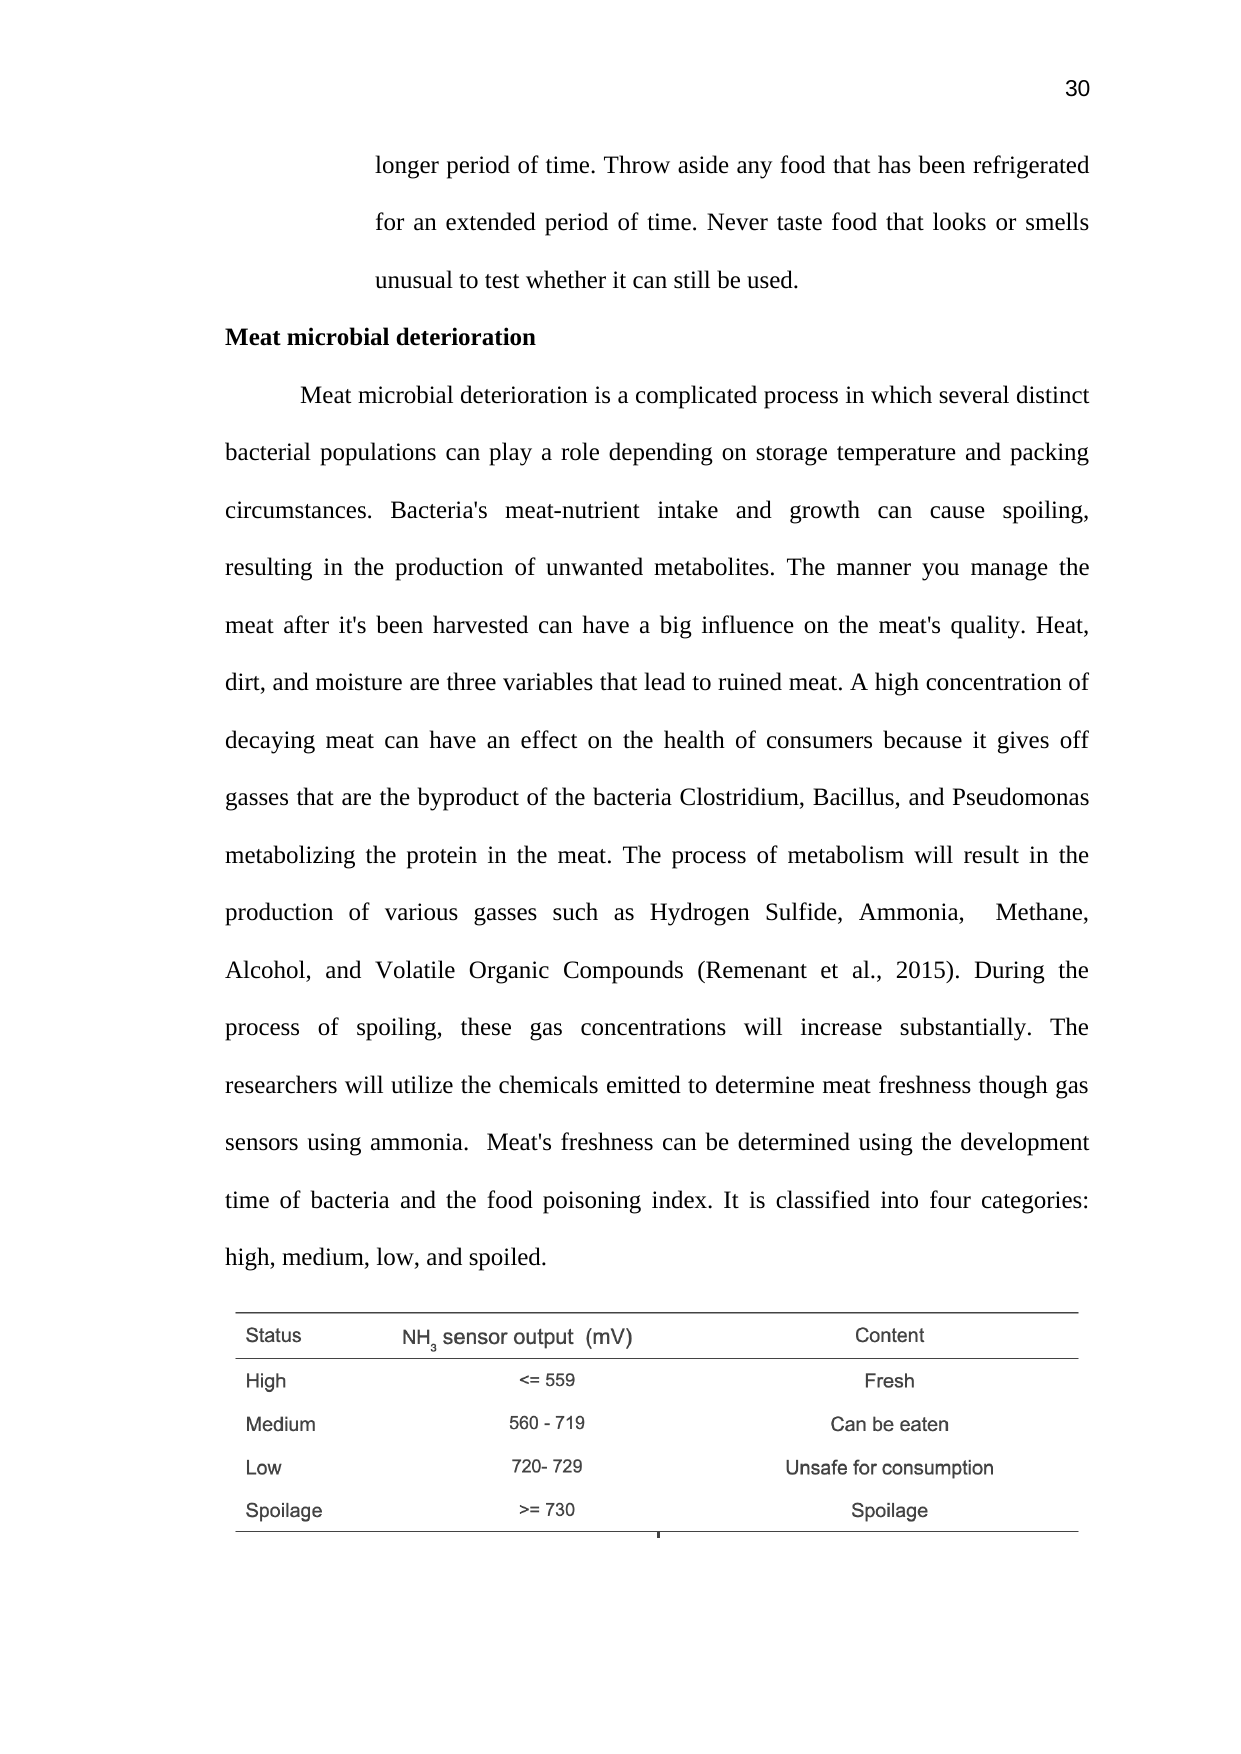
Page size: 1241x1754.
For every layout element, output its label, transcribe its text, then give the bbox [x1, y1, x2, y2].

text Meat microbial deterioration is a complicated process in which several distinct bacterial populations can play a role depending on storage temperature and packing circumstances. Bacteria's meat-nutrient intake and growth can cause spoiling, resulting in the production of unwanted metabolites. The manner you manage the meat after it's been harvested can have a big influence on the meat's quality. Heat, dirt, and moisture are three variables that lead to ruined meat. A high concentration of decaying meat can have an effect on the health of consumers because it gives off gasses that are the byproduct of the bacteria Clostridium, Bacillus, and Pseudomonas metabolizing the protein in the meat. The process of metabolism will result in the production of various gasses such as Hydrogen Sulfide, Ammonia, Methane, Alcohol, and Volatile Organic Compounds (Remenant et al., 2015). During the process of spoiling, these gas concentrations will increase substantially. The researchers will utilize the chemicals emitted to determine meat freshness though gas sensors using ammonia. Meat's freshness can be determined using the development time of bacteria and the food poisoning index. It is classified into four categories: high, medium, low, and spoiled. [225, 380, 1090, 1271]
picture [225, 1300, 1091, 1538]
text Meat microbial deterioration [225, 322, 1090, 351]
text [375, 150, 1090, 294]
